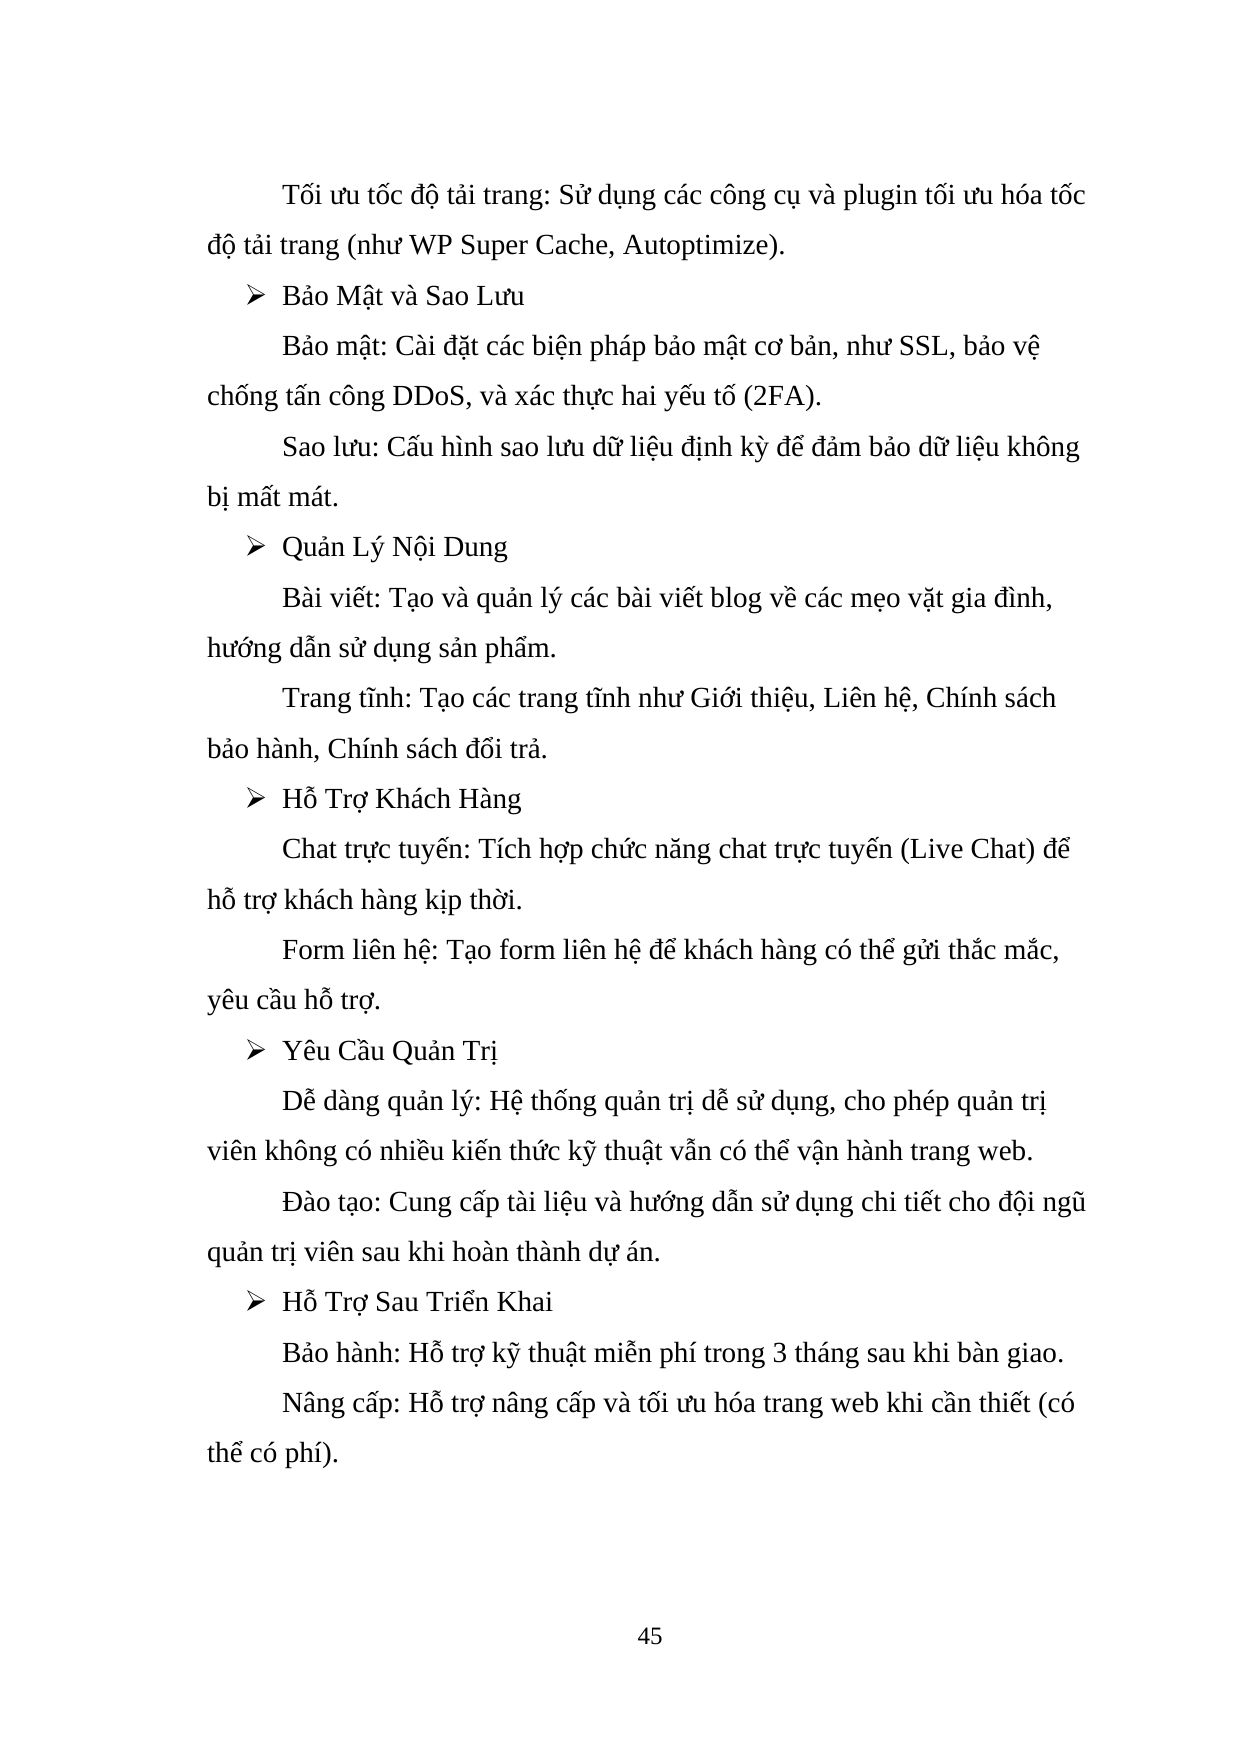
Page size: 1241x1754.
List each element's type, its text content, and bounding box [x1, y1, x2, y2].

text Form liên hệ: Tạo form liên hệ để khách hàng có thể gửi thắc mắc, yêu cầu hỗ trợ. [207, 932, 1092, 1016]
text Bảo hành: Hỗ trợ kỹ thuật miễn phí trong 3 tháng sau khi bàn giao. [207, 1335, 1092, 1368]
text Đào tạo: Cung cấp tài liệu và hướng dẫn sử dụng chi tiết cho đội ngũ quản trị viên sau khi hoàn thành dự án. [207, 1184, 1092, 1268]
text Bảo mật: Cài đặt các biện pháp bảo mật cơ bản, như SSL, bảo vệ chống tấn công DDoS, và xác thực hai yếu tố (2FA). [207, 328, 1092, 412]
text Tối ưu tốc độ tải trang: Sử dụng các công cụ và plugin tối ưu hóa tốc độ tải trang (như WP Super Cache, Autoptimize). [207, 177, 1092, 261]
list Bảo Mật và Sao Lưu [244, 278, 1092, 311]
text Trang tĩnh: Tạo các trang tĩnh như Giới thiệu, Liên hệ, Chính sách bảo hành, Chính sách đổi trả. [207, 681, 1092, 764]
list Hỗ Trợ Sau Triển Khai [244, 1284, 1092, 1318]
list Quản Lý Nội Dung [244, 529, 1092, 563]
text Bài viết: Tạo và quản lý các bài viết blog về các mẹo vặt gia đình, hướng dẫn sử dụng sản phẩm. [207, 580, 1092, 664]
list Hỗ Trợ Khách Hàng [244, 781, 1092, 815]
text Dễ dàng quản lý: Hệ thống quản trị dễ sử dụng, cho phép quản trị viên không có nhiều kiến thức kỹ thuật vẫn có thể vận hành trang web. [207, 1083, 1092, 1167]
text Sao lưu: Cấu hình sao lưu dữ liệu định kỳ để đảm bảo dữ liệu không bị mất mát. [207, 429, 1092, 513]
text Chat trực tuyến: Tích hợp chức năng chat trực tuyến (Live Chat) để hỗ trợ khách hàng kịp thời. [207, 832, 1092, 915]
text Nâng cấp: Hỗ trợ nâng cấp và tối ưu hóa trang web khi cần thiết (có thể có phí). [207, 1385, 1092, 1469]
list Yêu Cầu Quản Trị [244, 1033, 1092, 1066]
